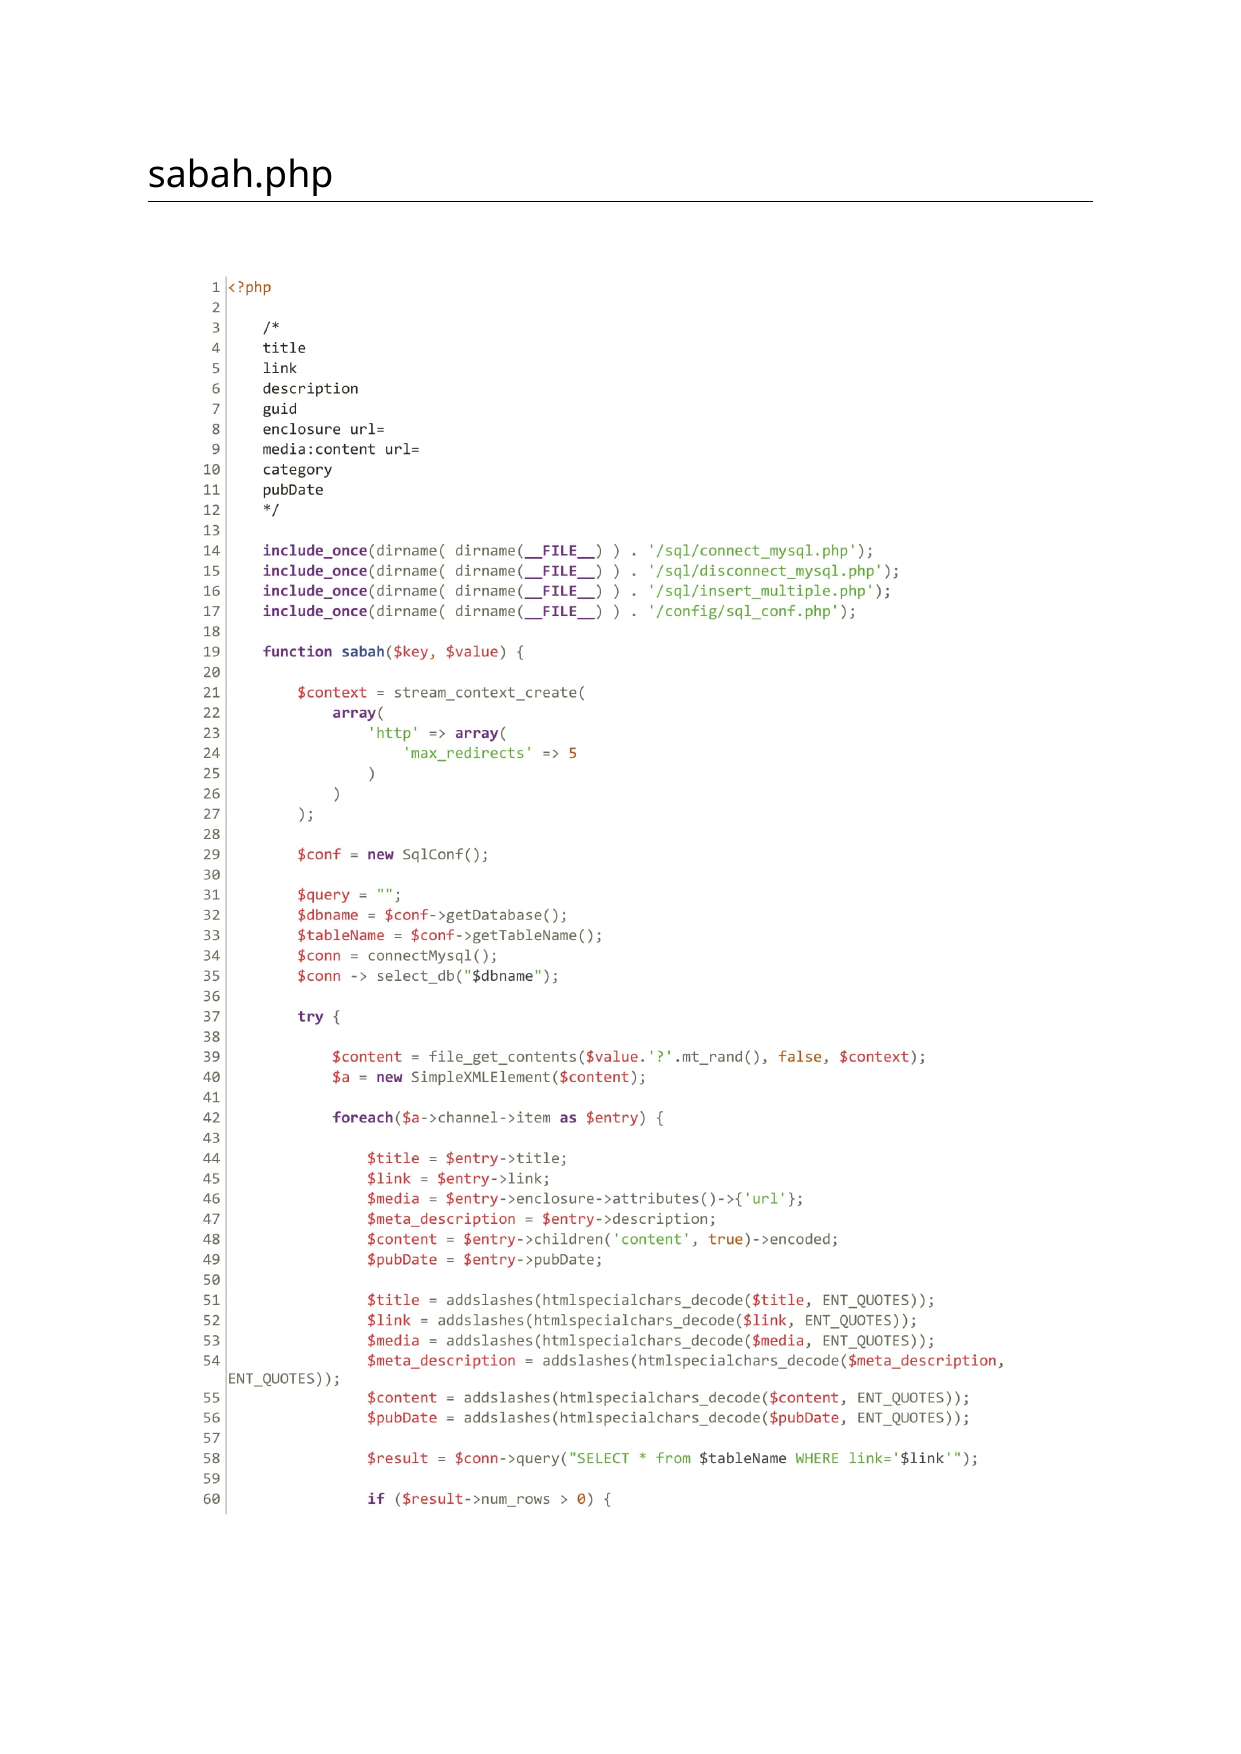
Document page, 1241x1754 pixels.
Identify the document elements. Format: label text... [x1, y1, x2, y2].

text sabah.php [148, 148, 1093, 201]
picture [147, 222, 1093, 1559]
